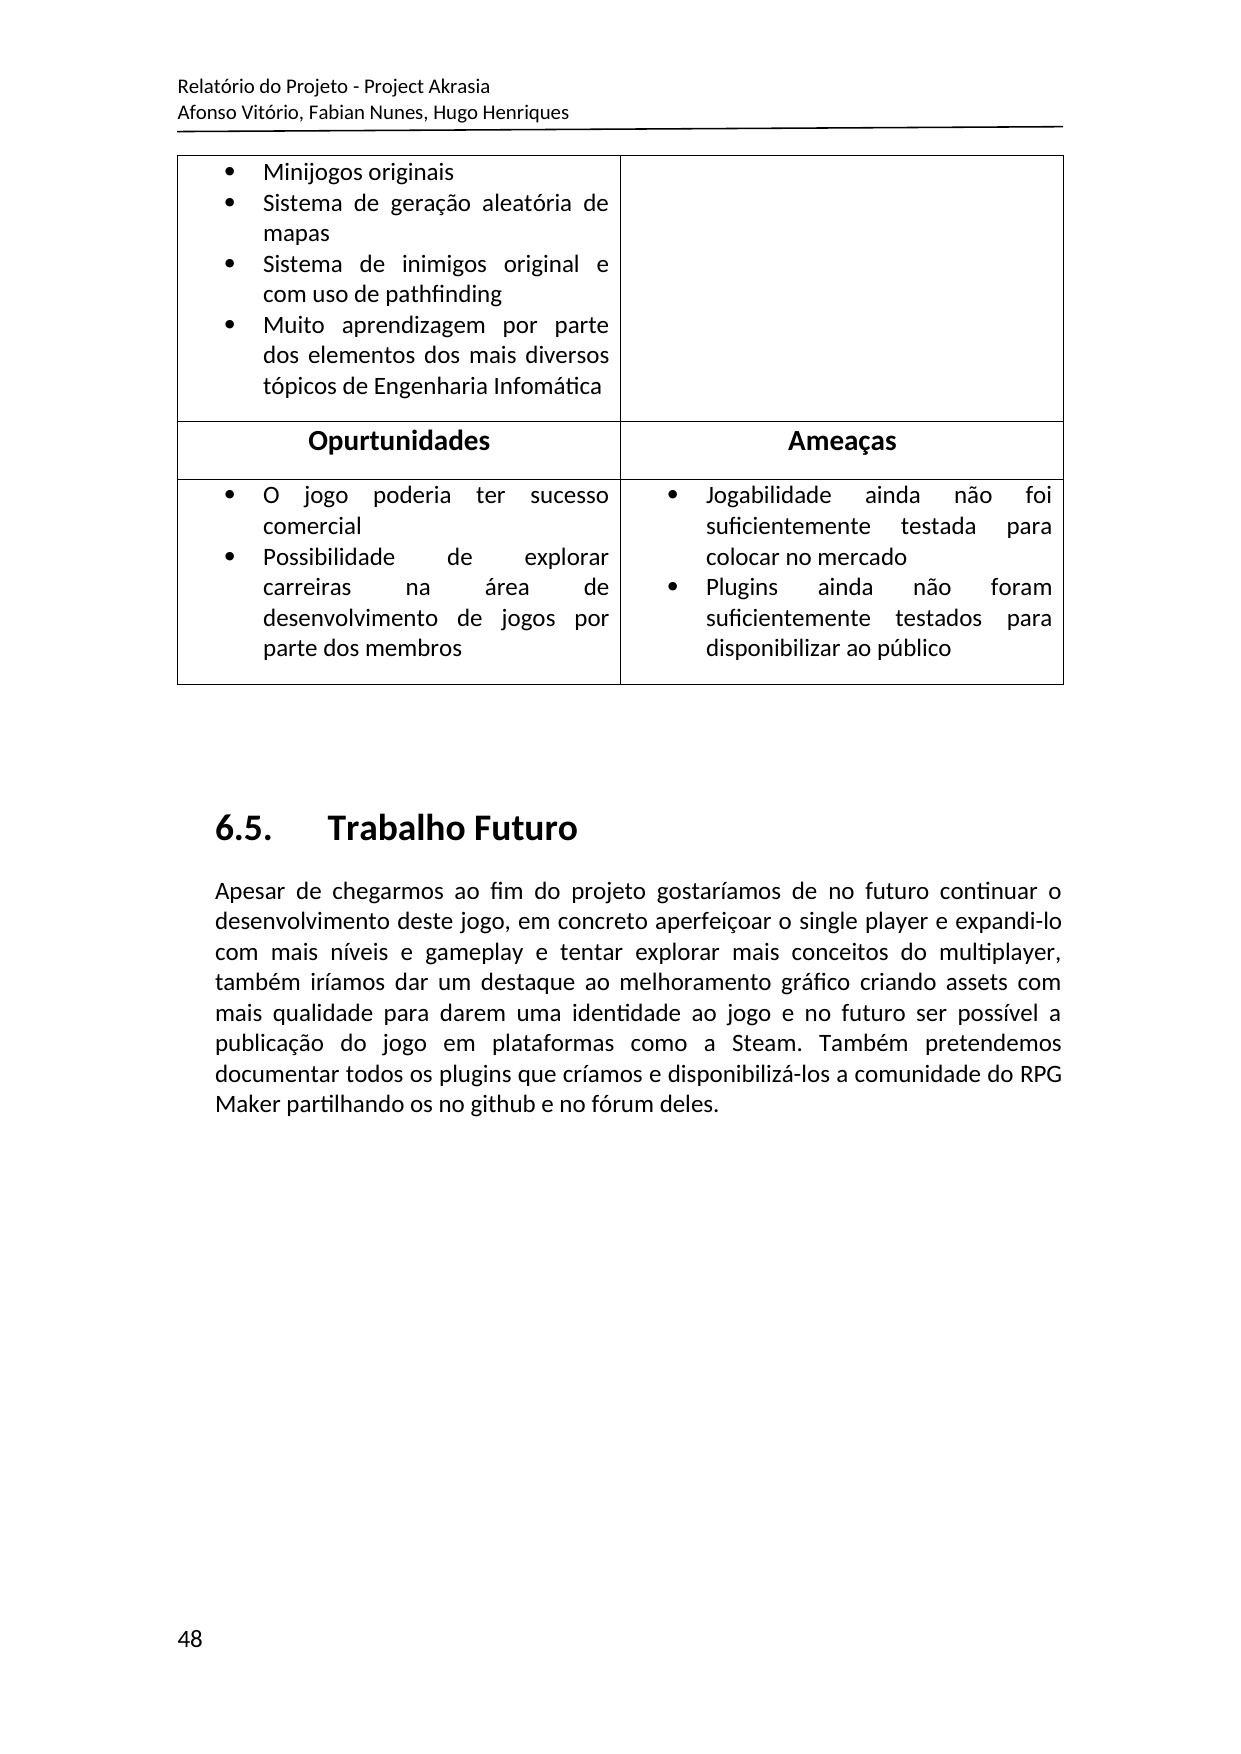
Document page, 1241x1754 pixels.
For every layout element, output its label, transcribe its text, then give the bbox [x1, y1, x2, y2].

table_cell Ameaças [621, 422, 1063, 479]
text Apesar de chegarmos ao fim do projeto gostaríamos de no futuro continuar o desenvolvimento deste jogo, em concreto aperfeiçoar o single player e expandi-lo com mais níveis e gameplay e tentar explorar mais conceitos do multiplayer, também iríamos dar um destaque ao melhoramento gráfico criando assets com mais qualidade para darem uma identidade ao jogo e no futuro ser possível a publicação do jogo em plataformas como a Steam. Também pretendemos documentar todos os plugins que críamos e disponibilizá-los a comunidade do RPG Maker partilhando os no github e no fórum deles. [215, 875, 1063, 1119]
table_cell Opurtunidades [178, 422, 620, 479]
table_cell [178, 156, 620, 421]
table_cell Jogabilidade ainda não foi suficientemente testada para colocar no mercado Plugins ainda não foram suficientemente testados para disponibilizar ao público [621, 480, 1063, 684]
table_cell O jogo poderia ter sucesso comercial Possibilidade de explorar carreiras na área de desenvolvimento de jogos por parte dos membros [178, 480, 620, 684]
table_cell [621, 156, 1063, 421]
subtitle Trabalho Futuro [215, 804, 1063, 850]
